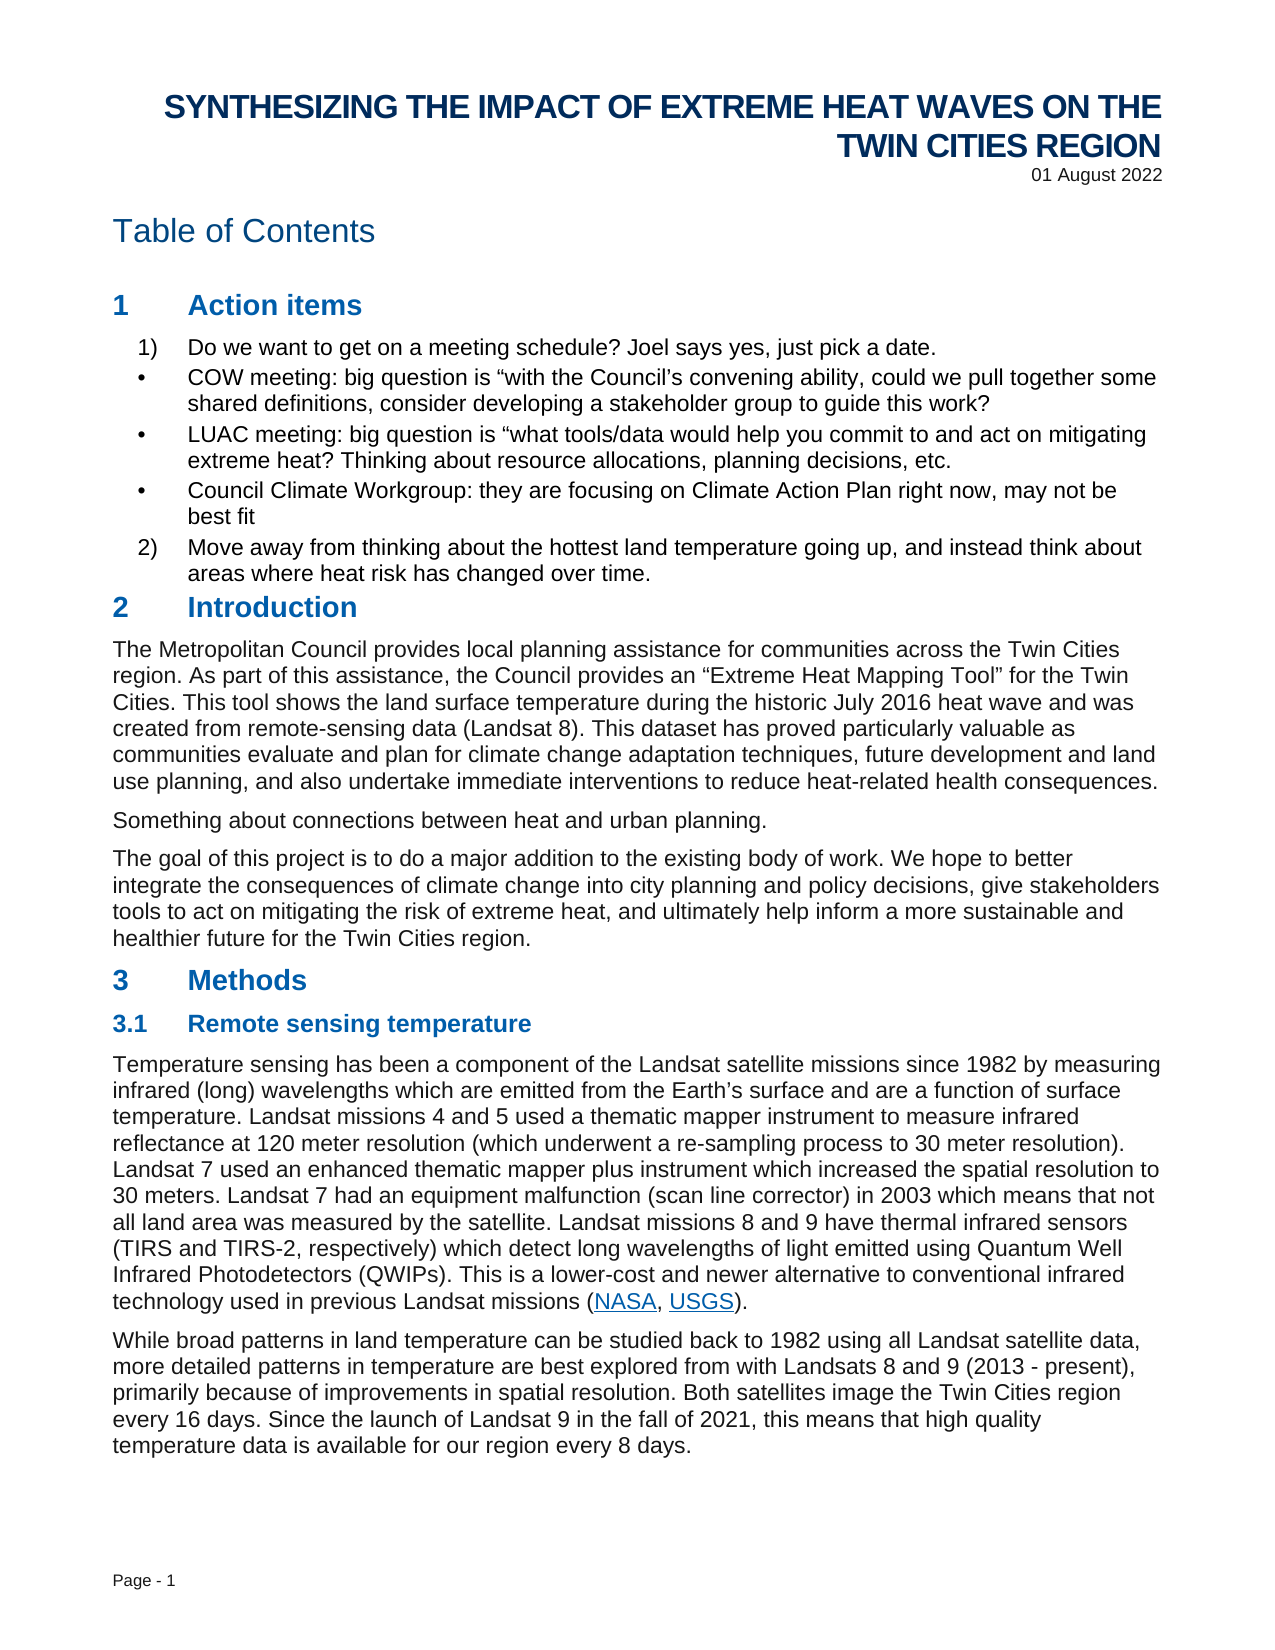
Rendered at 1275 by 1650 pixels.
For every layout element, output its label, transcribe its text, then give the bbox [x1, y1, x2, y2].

list Move away from thinking about the hottest land temperature going up, and instead think about areas where heat risk has changed over time. [137, 533, 1162, 586]
list LUAC meeting: big question is “what tools/data would help you commit to and act on mitigating extreme heat? Thinking about resource allocations, planning decisions, etc. [137, 421, 1162, 473]
list Council Climate Workgroup: they are focusing on Climate Action Plan right now, may not be best fit [137, 477, 1162, 530]
title Synthesizing the impact of extreme heat waves on the Twin Cities region [112, 87, 1162, 164]
subtitle 3 Methods [112, 963, 1162, 997]
text 01 August 2022 [112, 164, 1162, 186]
text While broad patterns in land temperature can be studied back to 1982 using all Landsat satellite data, more detailed patterns in temperature are best explored from with Landsats 8 and 9 (2013 - present), primarily because of improvements in spatial resolution. Both satellites image the Twin Cities region every 16 days. Since the launch of Landsat 9 in the fall of 2021, this means that high quality temperature data is available for our region every 8 days. [112, 1327, 1162, 1458]
text Something about connections between heat and urban planning. [112, 807, 1162, 833]
list Do we want to get on a meeting schedule? Joel says yes, just pick a date. [137, 334, 1162, 360]
text The Metropolitan Council provides local planning assistance for communities across the Twin Cities region. As part of this assistance, the Council provides an “Extreme Heat Mapping Tool” for the Twin Cities. This tool shows the land surface temperature during the historic July 2016 heat wave and was created from remote-sensing data (Landsat 8). This dataset has proved particularly valuable as communities evaluate and plan for climate change adaptation techniques, future development and land use planning, and also undertake immediate interventions to reduce heat-related health consequences. [112, 636, 1162, 794]
list COW meeting: big question is “with the Council’s convening ability, could we pull together some shared definitions, consider developing a stakeholder group to guide this work? [137, 364, 1162, 417]
text The goal of this project is to do a major addition to the existing body of work. We hope to better integrate the consequences of climate change into city planning and policy decisions, give stakeholders tools to act on mitigating the risk of extreme heat, and ultimately help inform a more sustainable and healthier future for the Twin Cities region. [112, 845, 1162, 951]
subtitle 3.1 Remote sensing temperature [112, 1009, 1162, 1038]
text Temperature sensing has been a component of the Landsat satellite missions since 1982 by measuring infrared (long) wavelengths which are emitted from the Earth’s surface and are a function of surface temperature. Landsat missions 4 and 5 used a thematic mapper instrument to measure infrared reflectance at 120 meter resolution (which underwent a re-sampling process to 30 meter resolution). Landsat 7 used an enhanced thematic mapper plus instrument which increased the spatial resolution to 30 meters. Landsat 7 had an equipment malfunction (scan line corrector) in 2003 which means that not all land area was measured by the satellite. Landsat missions 8 and 9 have thermal infrared sensors (TIRS and TIRS-2, respectively) which detect long wavelengths of light emitted using Quantum Well Infrared Photodetectors (QWIPs). This is a lower-cost and newer alternative to conventional infrared technology used in previous Landsat missions (NASA, USGS). [112, 1051, 1162, 1314]
subtitle 2 Introduction [112, 590, 1162, 623]
subtitle 1 Action items [112, 288, 1162, 321]
